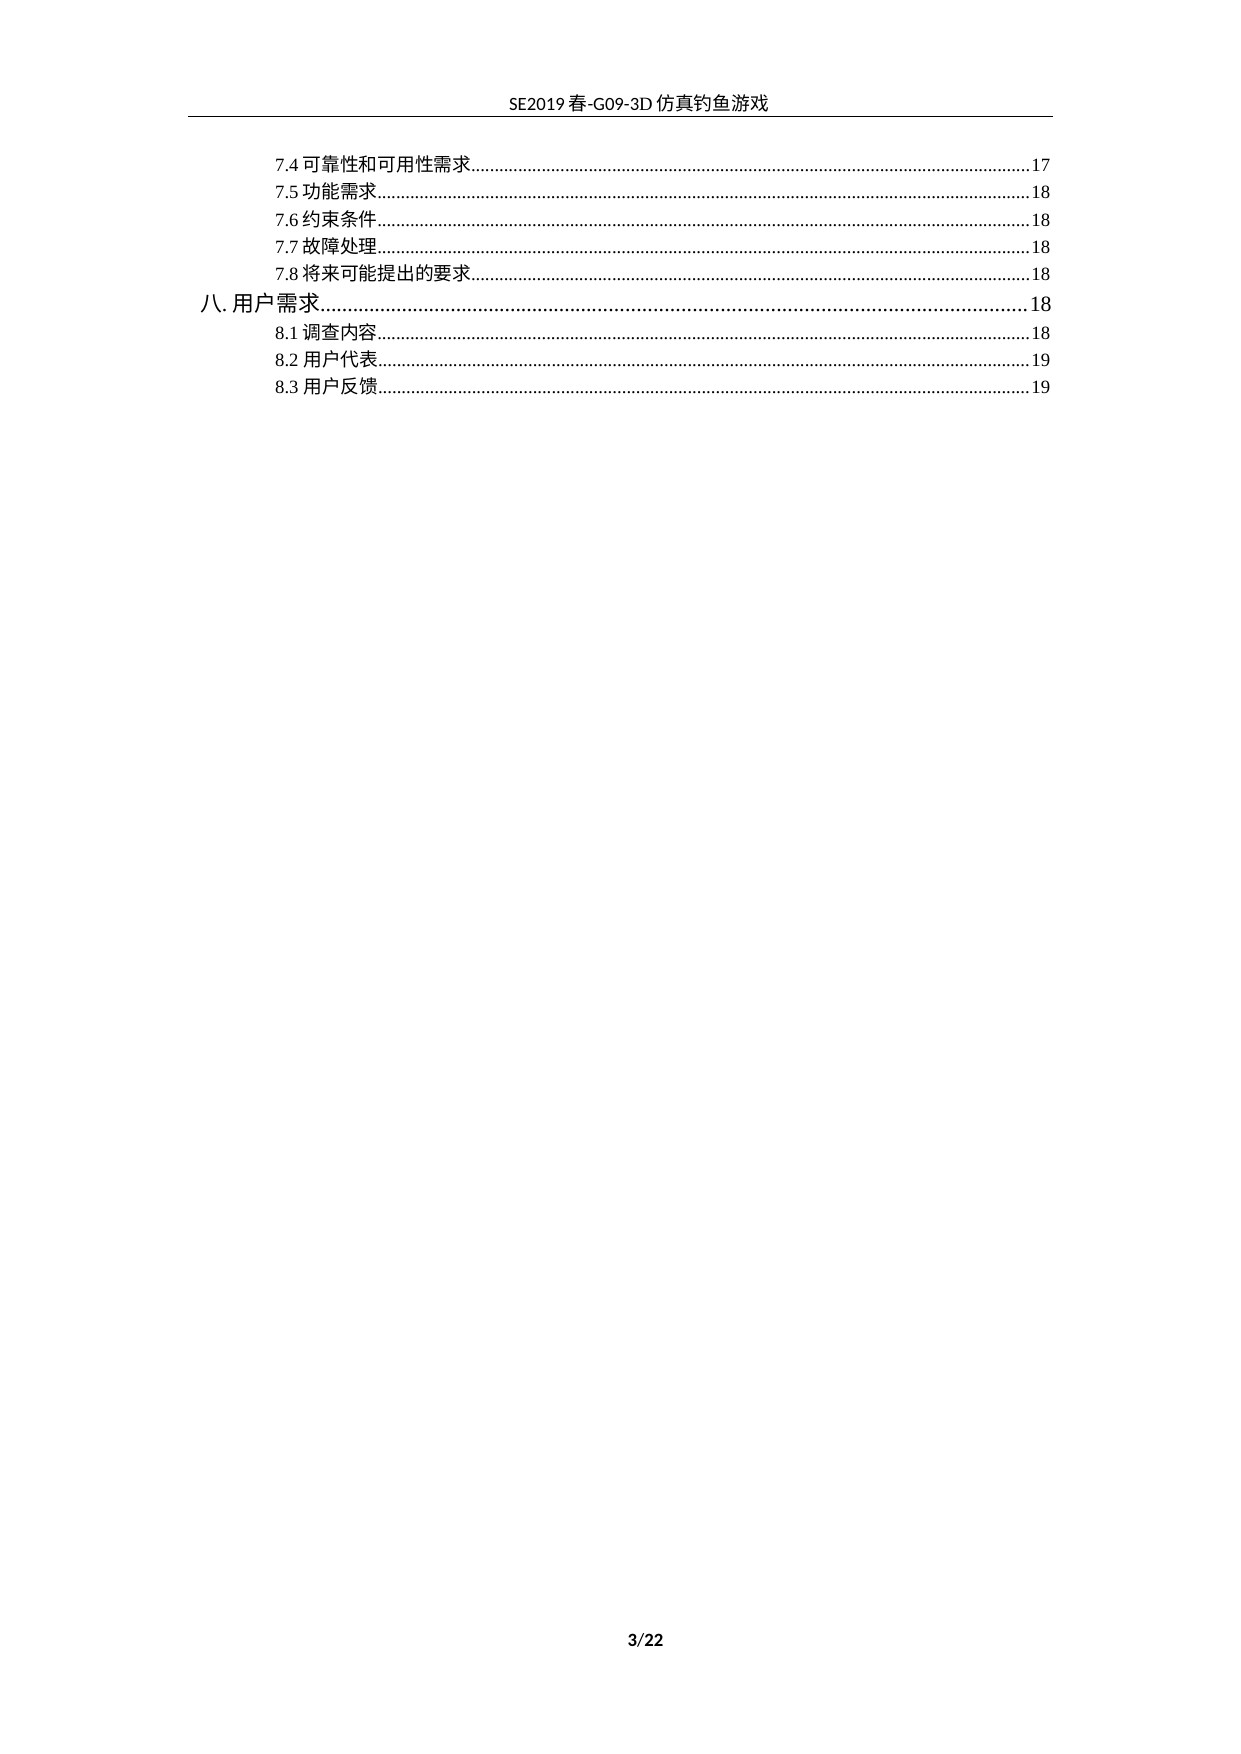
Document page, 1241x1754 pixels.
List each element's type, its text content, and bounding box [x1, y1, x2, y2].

text 7.4可靠性和可用性需求 17 [231, 150, 1053, 177]
text 7.5功能需求 18 [231, 177, 1053, 204]
text 八. 用户需求 18 [187, 286, 1053, 318]
text 7.7故障处理 18 [231, 232, 1053, 259]
text 8.2 用户代表 19 [231, 345, 1053, 372]
text 7.8将来可能提出的要求 18 [231, 259, 1053, 286]
text 8.1调查内容 18 [231, 318, 1053, 345]
text 8.3 用户反馈 19 [231, 372, 1053, 399]
text 7.6约束条件 18 [231, 204, 1053, 232]
